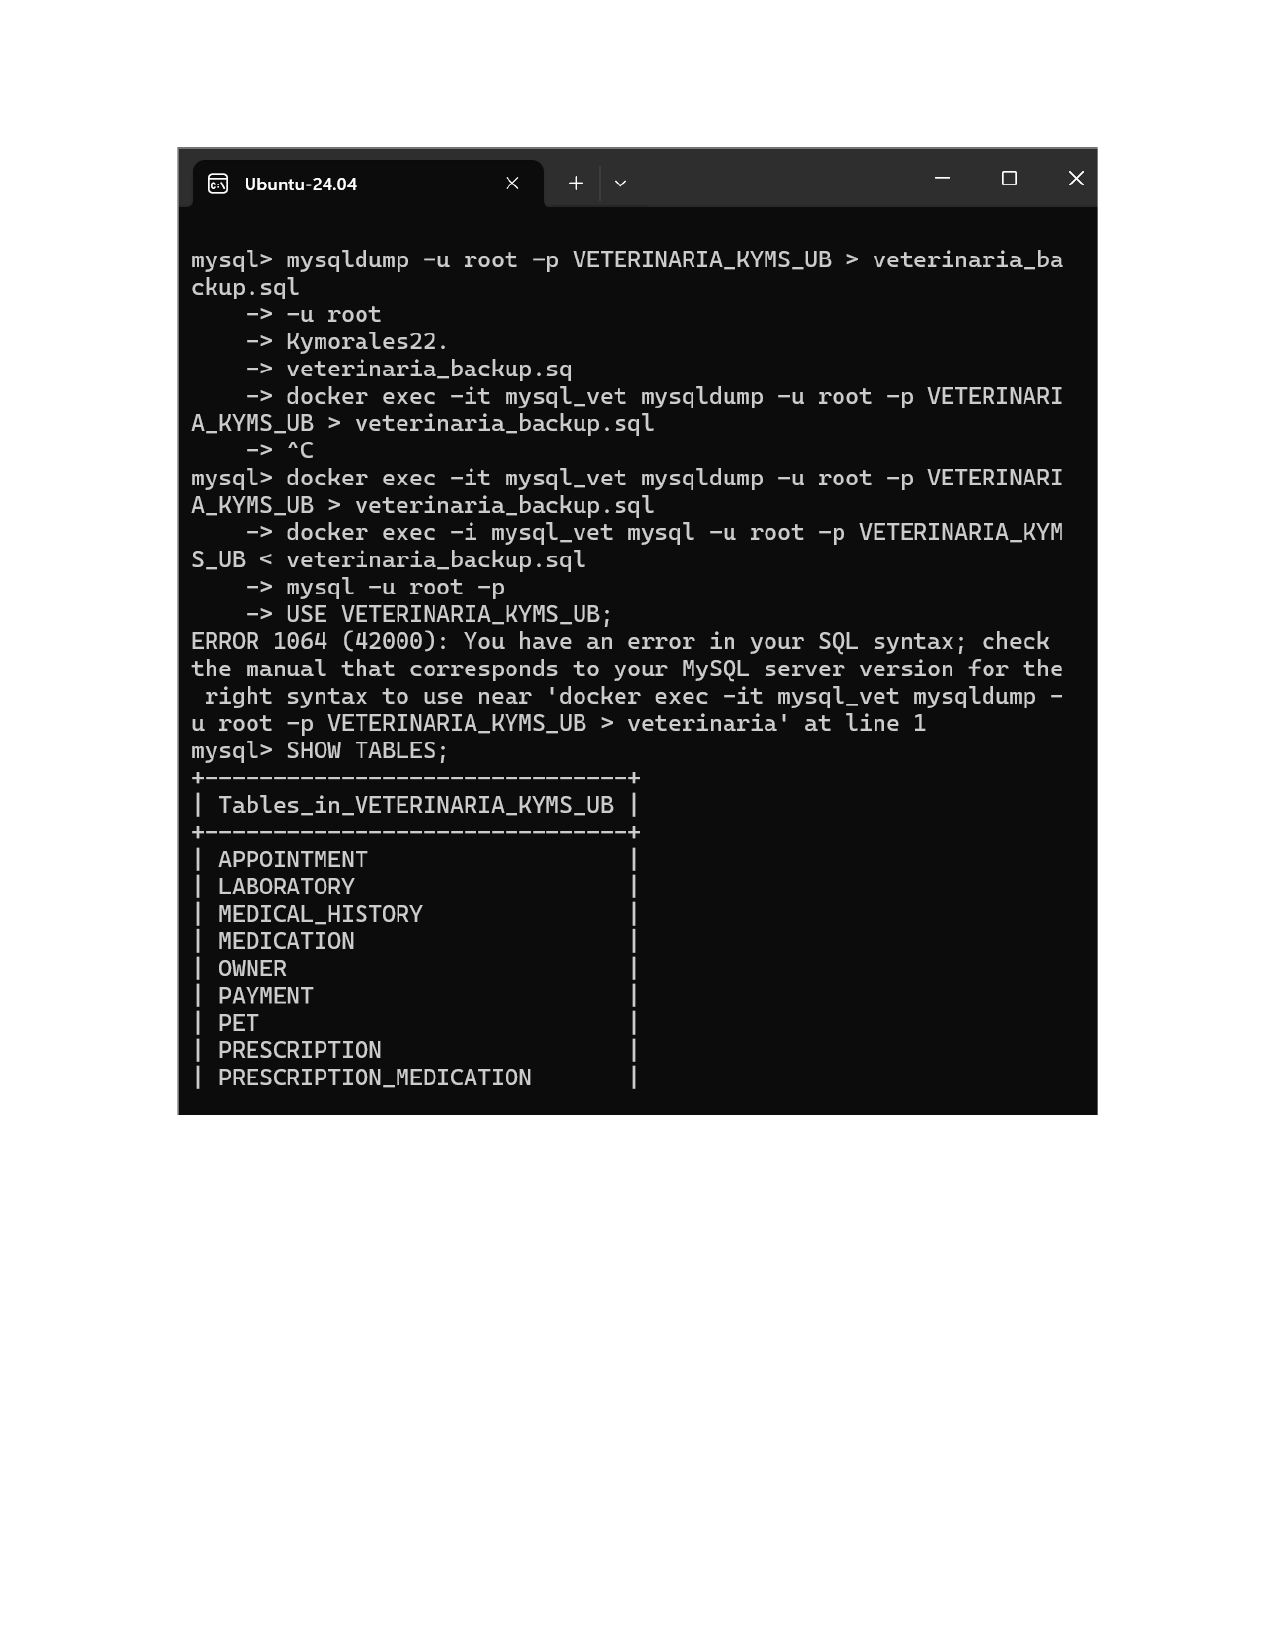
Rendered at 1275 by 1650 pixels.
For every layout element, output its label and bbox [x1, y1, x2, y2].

picture [177, 147, 1098, 1115]
